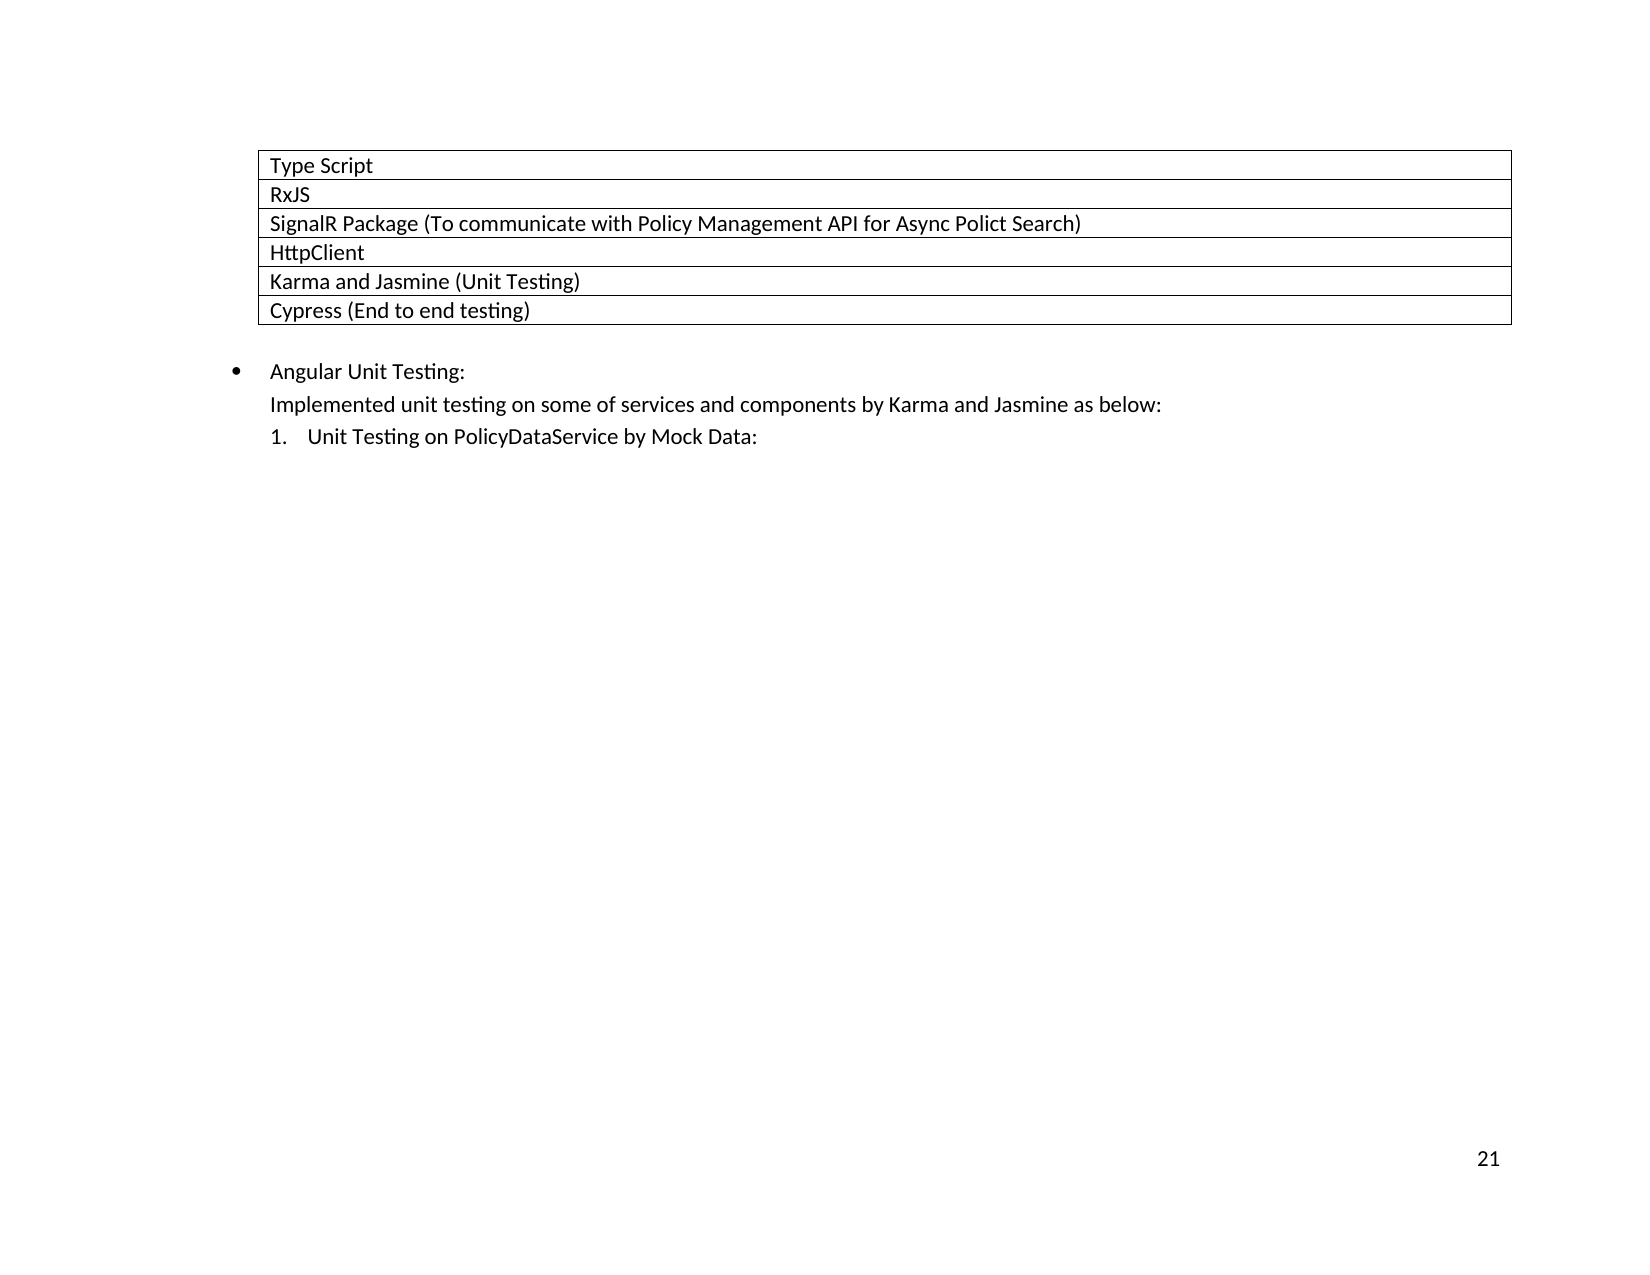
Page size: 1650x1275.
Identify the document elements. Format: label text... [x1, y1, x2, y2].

table_cell Type Script [259, 151, 1511, 179]
table_cell Cypress (End to end testing) [259, 296, 1511, 324]
table_cell RxJS [259, 180, 1511, 208]
list Implemented unit testing on some of services and components by Karma and Jasmine as below: [270, 390, 1500, 418]
table_cell Karma and Jasmine (Unit Testing) [259, 267, 1511, 295]
table_cell HttpClient [259, 238, 1511, 266]
list Unit Testing on PolicyDataService by Mock Data: [270, 422, 1500, 450]
table_cell SignalR Package (To communicate with Policy Management API for Async Polict Search) [259, 209, 1511, 237]
list Angular Unit Testing: [232, 358, 1500, 386]
